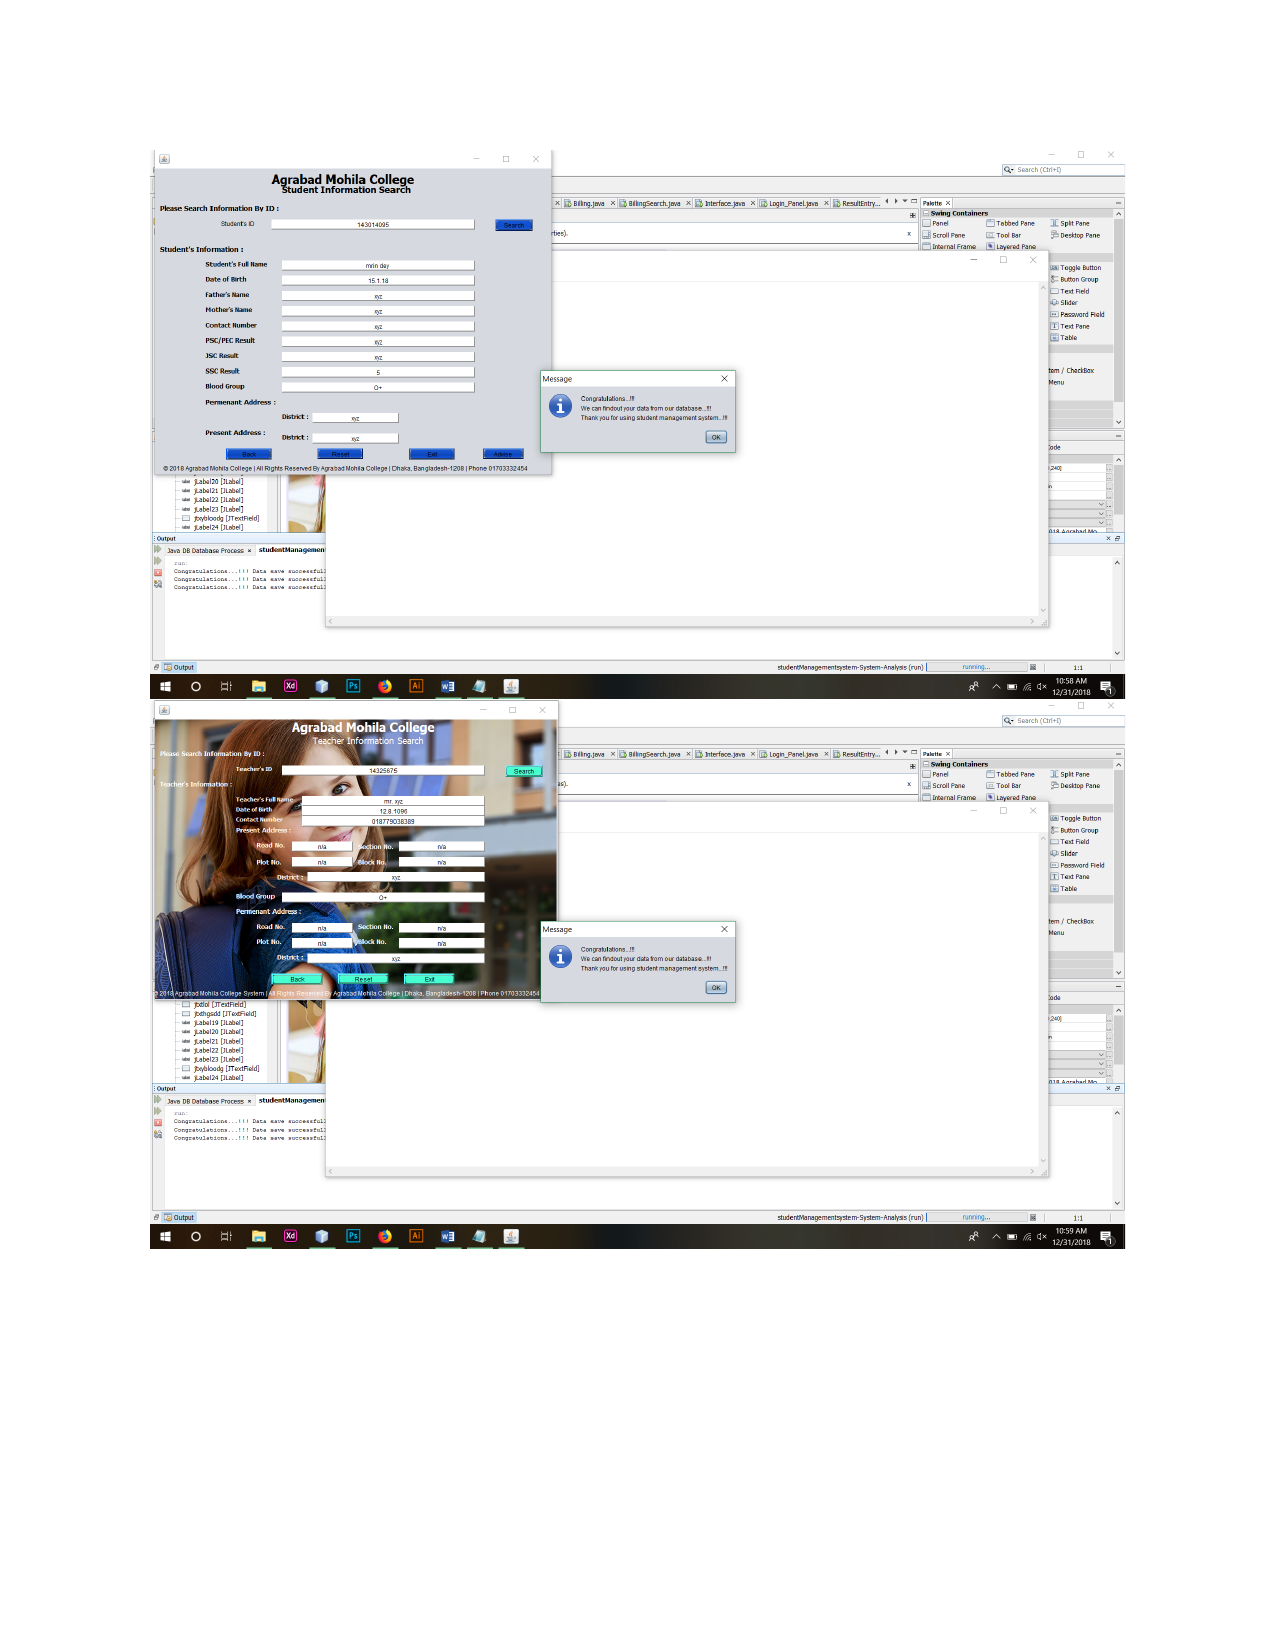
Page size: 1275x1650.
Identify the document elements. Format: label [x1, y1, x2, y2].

picture [150, 700, 1125, 1249]
picture [150, 150, 1125, 699]
